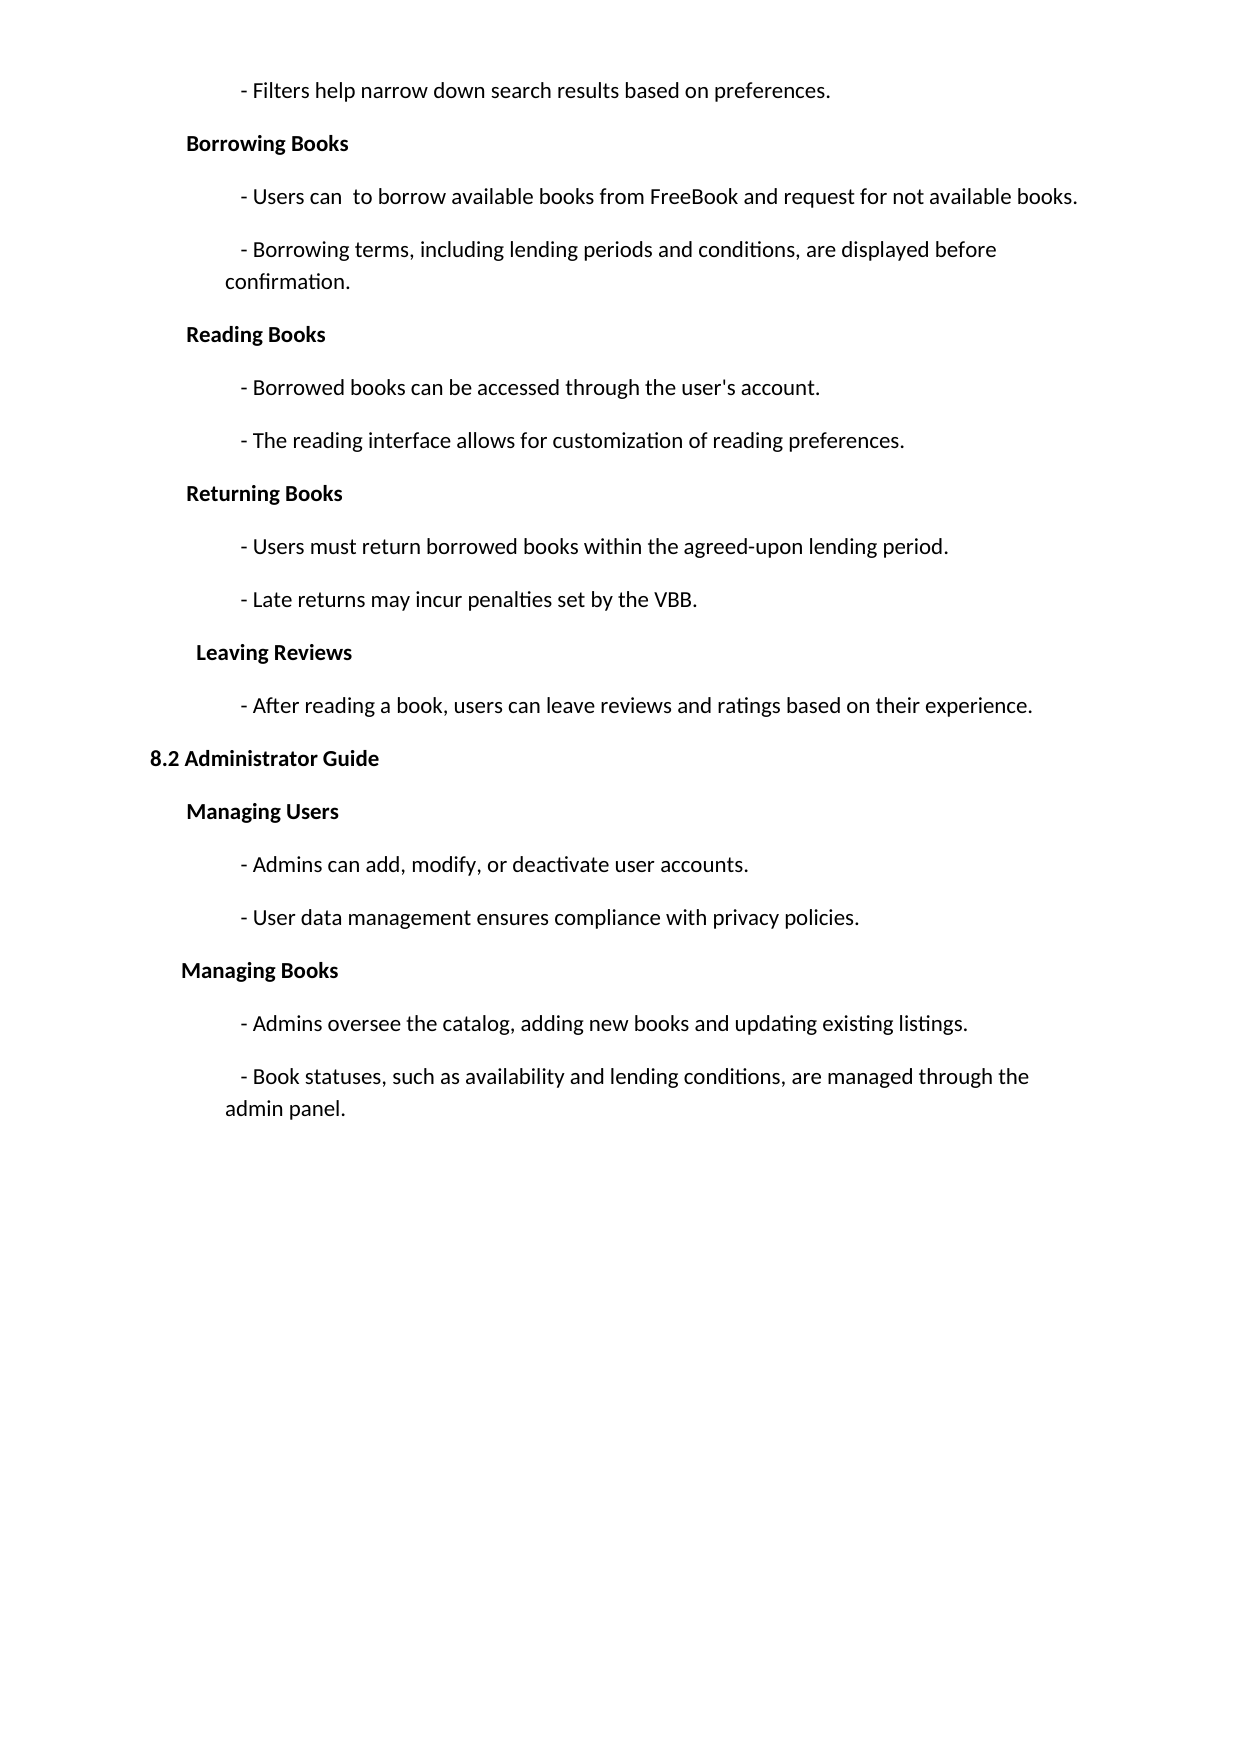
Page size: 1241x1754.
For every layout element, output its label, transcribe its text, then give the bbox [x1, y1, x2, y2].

text - Book statuses, such as availability and lending conditions, are managed through the admin panel. [225, 1062, 1090, 1123]
text Managing Users [150, 797, 1090, 825]
text Returning Books [150, 479, 1090, 507]
text Leaving Reviews [150, 638, 1090, 666]
text - After reading a book, users can leave reviews and ratings based on their experience. [225, 691, 1090, 719]
text Reading Books [150, 320, 1090, 348]
text Managing Books [150, 956, 1090, 984]
text - User data management ensures compliance with privacy policies. [225, 903, 1090, 931]
text - Borrowed books can be accessed through the user's account. [225, 373, 1090, 401]
text Borrowing Books [150, 129, 1090, 157]
text - Users must return borrowed books within the agreed-upon lending period. [225, 532, 1090, 560]
text - Users can to borrow available books from FreeBook and request for not available books. [225, 182, 1090, 210]
text - The reading interface allows for customization of reading preferences. [225, 426, 1090, 454]
text - Late returns may incur penalties set by the VBB. [225, 585, 1090, 613]
text - Borrowing terms, including lending periods and conditions, are displayed before confirmation. [225, 235, 1090, 295]
text 8.2 Administrator Guide [150, 744, 1090, 772]
text - Filters help narrow down search results based on preferences. [225, 76, 1090, 104]
text - Admins oversee the catalog, adding new books and updating existing listings. [225, 1009, 1090, 1037]
text - Admins can add, modify, or deactivate user accounts. [225, 850, 1090, 878]
